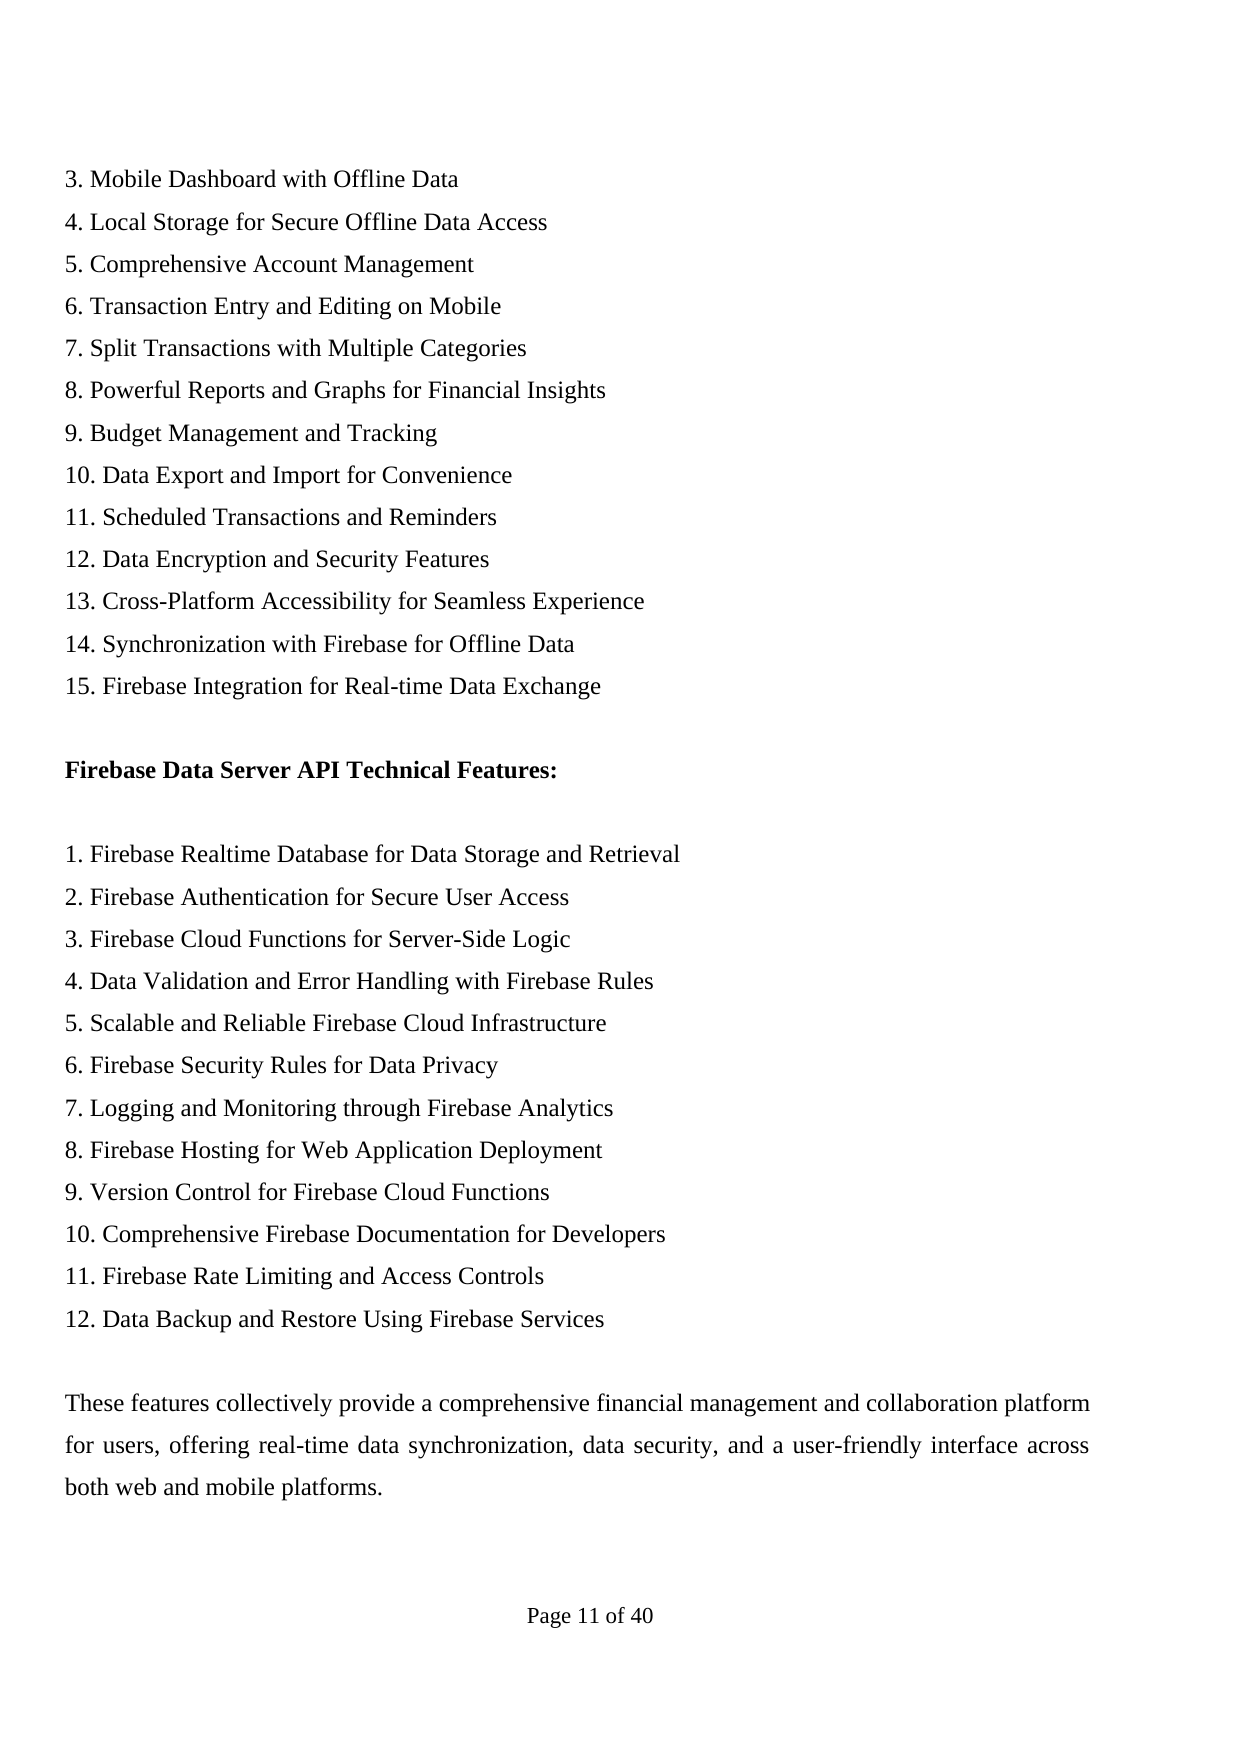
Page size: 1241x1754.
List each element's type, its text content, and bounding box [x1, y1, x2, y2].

text 9. Budget Management and Tracking [64, 418, 1091, 446]
text 4. Data Validation and Error Handling with Firebase Rules [64, 966, 1091, 995]
text 7. Logging and Monitoring through Firebase Analytics [64, 1093, 1091, 1121]
text 5. Comprehensive Account Management [64, 249, 1091, 278]
text 10. Data Export and Import for Convenience [64, 460, 1091, 489]
text 7. Split Transactions with Multiple Categories [64, 333, 1091, 362]
text 11. Scheduled Transactions and Reminders [64, 502, 1091, 531]
text 10. Comprehensive Firebase Documentation for Developers [64, 1219, 1091, 1248]
text 4. Local Storage for Secure Offline Data Access [64, 207, 1091, 236]
text 8. Firebase Hosting for Web Application Deployment [64, 1135, 1091, 1164]
text 5. Scalable and Reliable Firebase Cloud Infrastructure [64, 1008, 1091, 1037]
text 3. Mobile Dashboard with Offline Data [64, 164, 1091, 193]
text 1. Firebase Realtime Database for Data Storage and Retrieval [64, 839, 1091, 868]
text 11. Firebase Rate Limiting and Access Controls [64, 1261, 1091, 1290]
text Firebase Data Server API Technical Features: [64, 755, 1091, 784]
text 12. Data Backup and Restore Using Firebase Services [64, 1304, 1091, 1332]
text 12. Data Encryption and Security Features [64, 544, 1091, 573]
text 15. Firebase Integration for Real-time Data Exchange [64, 671, 1091, 699]
text 2. Firebase Authentication for Secure User Access [64, 882, 1091, 911]
text These features collectively provide a comprehensive financial management and collaboration platform for users, offering real-time data synchronization, data security, and a user-friendly interface across both web and mobile platforms. [64, 1388, 1091, 1501]
text 6. Transaction Entry and Editing on Mobile [64, 291, 1091, 320]
text 9. Version Control for Firebase Cloud Functions [64, 1177, 1091, 1206]
text 6. Firebase Security Rules for Data Privacy [64, 1051, 1091, 1079]
text 14. Synchronization with Firebase for Offline Data [64, 629, 1091, 657]
text 8. Powerful Reports and Graphs for Financial Insights [64, 376, 1091, 404]
text 3. Firebase Cloud Functions for Server-Side Logic [64, 924, 1091, 953]
text 13. Cross-Platform Accessibility for Seamless Experience [64, 586, 1091, 615]
